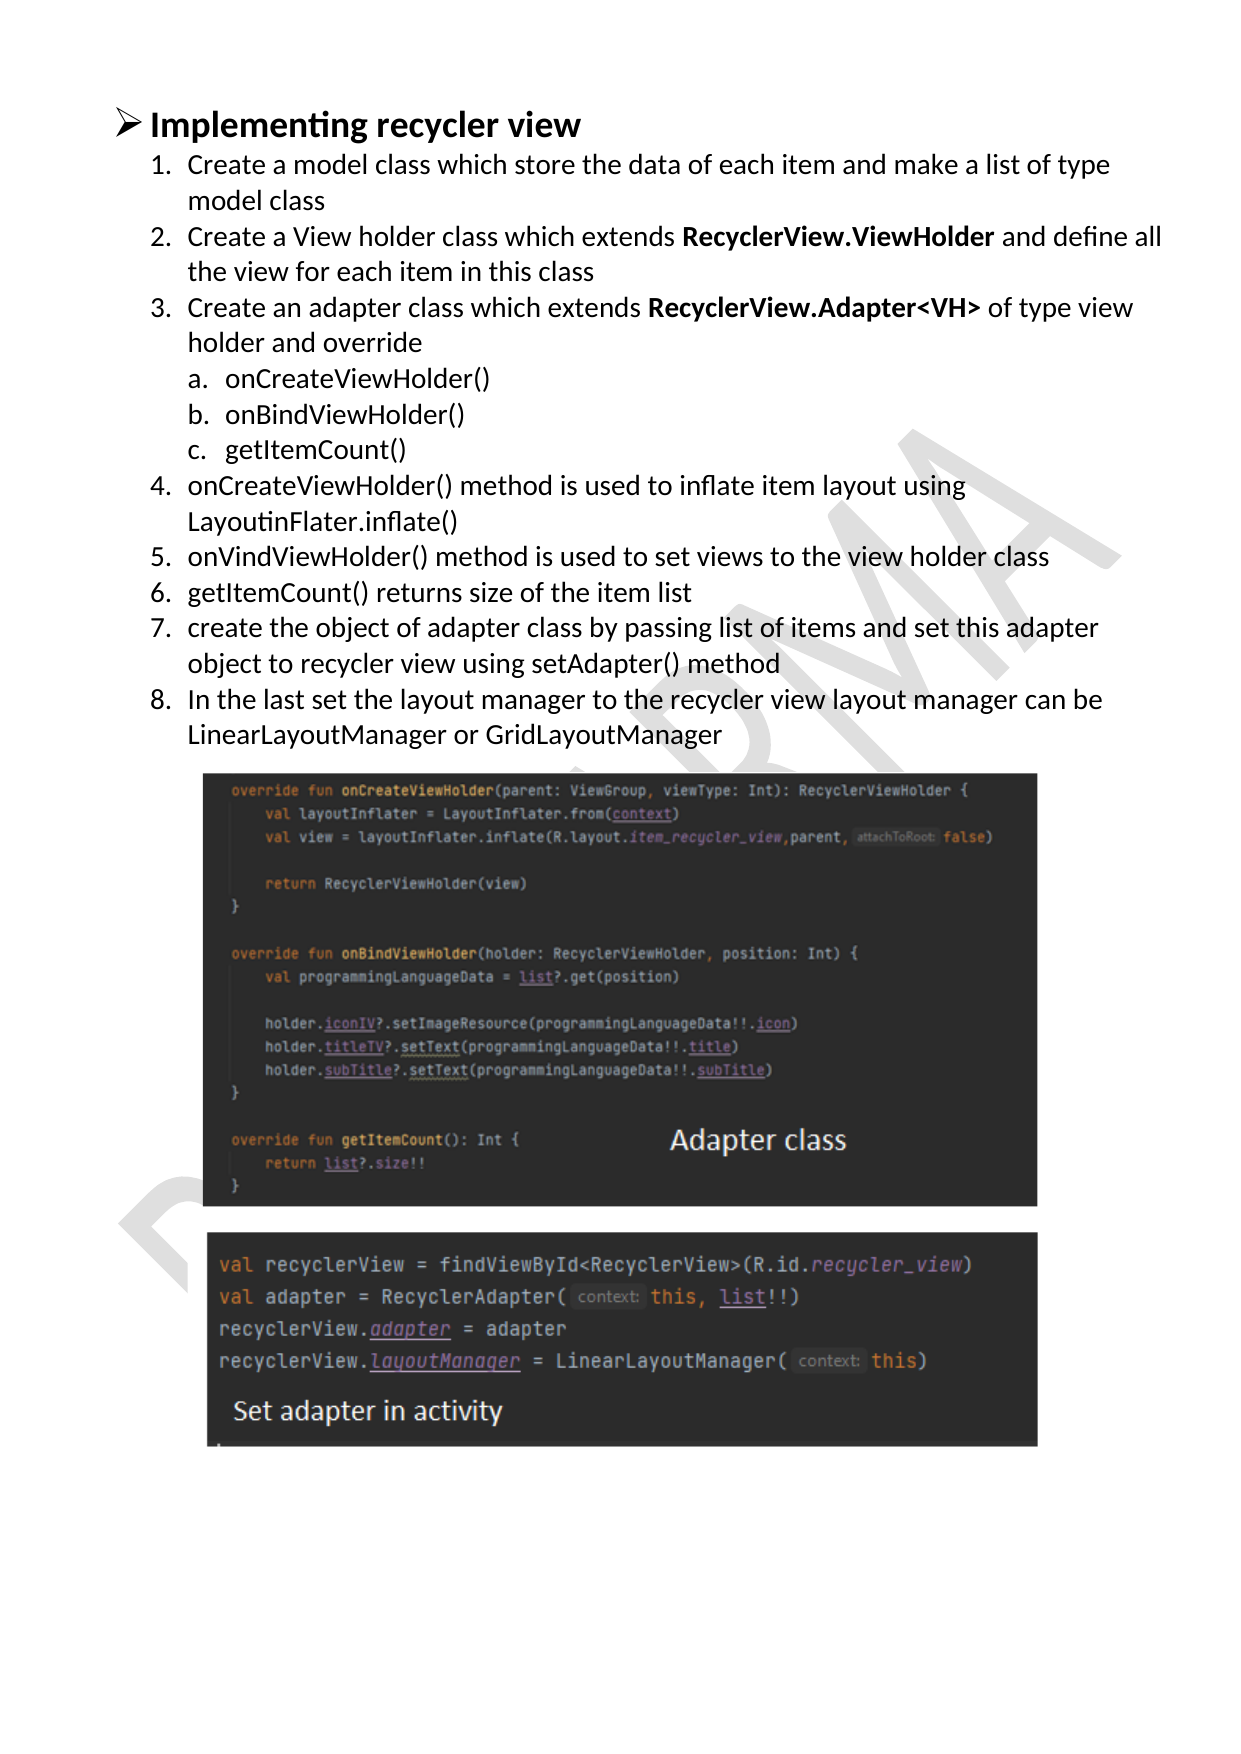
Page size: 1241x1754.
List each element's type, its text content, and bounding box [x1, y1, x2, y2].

list Implementing recycler view [112, 101, 1165, 146]
list onVindViewHolder() method is used to set views to the view holder class [150, 538, 1165, 574]
list onBindViewHolder() [187, 396, 1165, 431]
list onCreateViewHolder() [187, 360, 1165, 396]
list create the object of adapter class by passing list of items and set this adapter object to recycler view using setAdapter() method [150, 609, 1165, 681]
list Create a View holder class which extends RecyclerView.ViewHolder and define all the view for each item in this class [150, 218, 1165, 289]
list getItemCount() returns size of the item list [150, 574, 1165, 609]
list Create a model class which store the data of each item and make a list of type model class [150, 146, 1165, 218]
list Create an adapter class which extends RecyclerView.Adapter<VH> of type view holder and override [150, 289, 1165, 360]
list getItemCount() [187, 431, 1165, 467]
picture [187, 772, 1051, 1473]
list In the last set the layout manager to the recycler view layout manager can be LinearLayoutManager or GridLayoutManager [150, 681, 1165, 752]
list onCreateViewHolder() method is used to inflate item layout using LayoutinFlater.inflate() [150, 467, 1165, 538]
